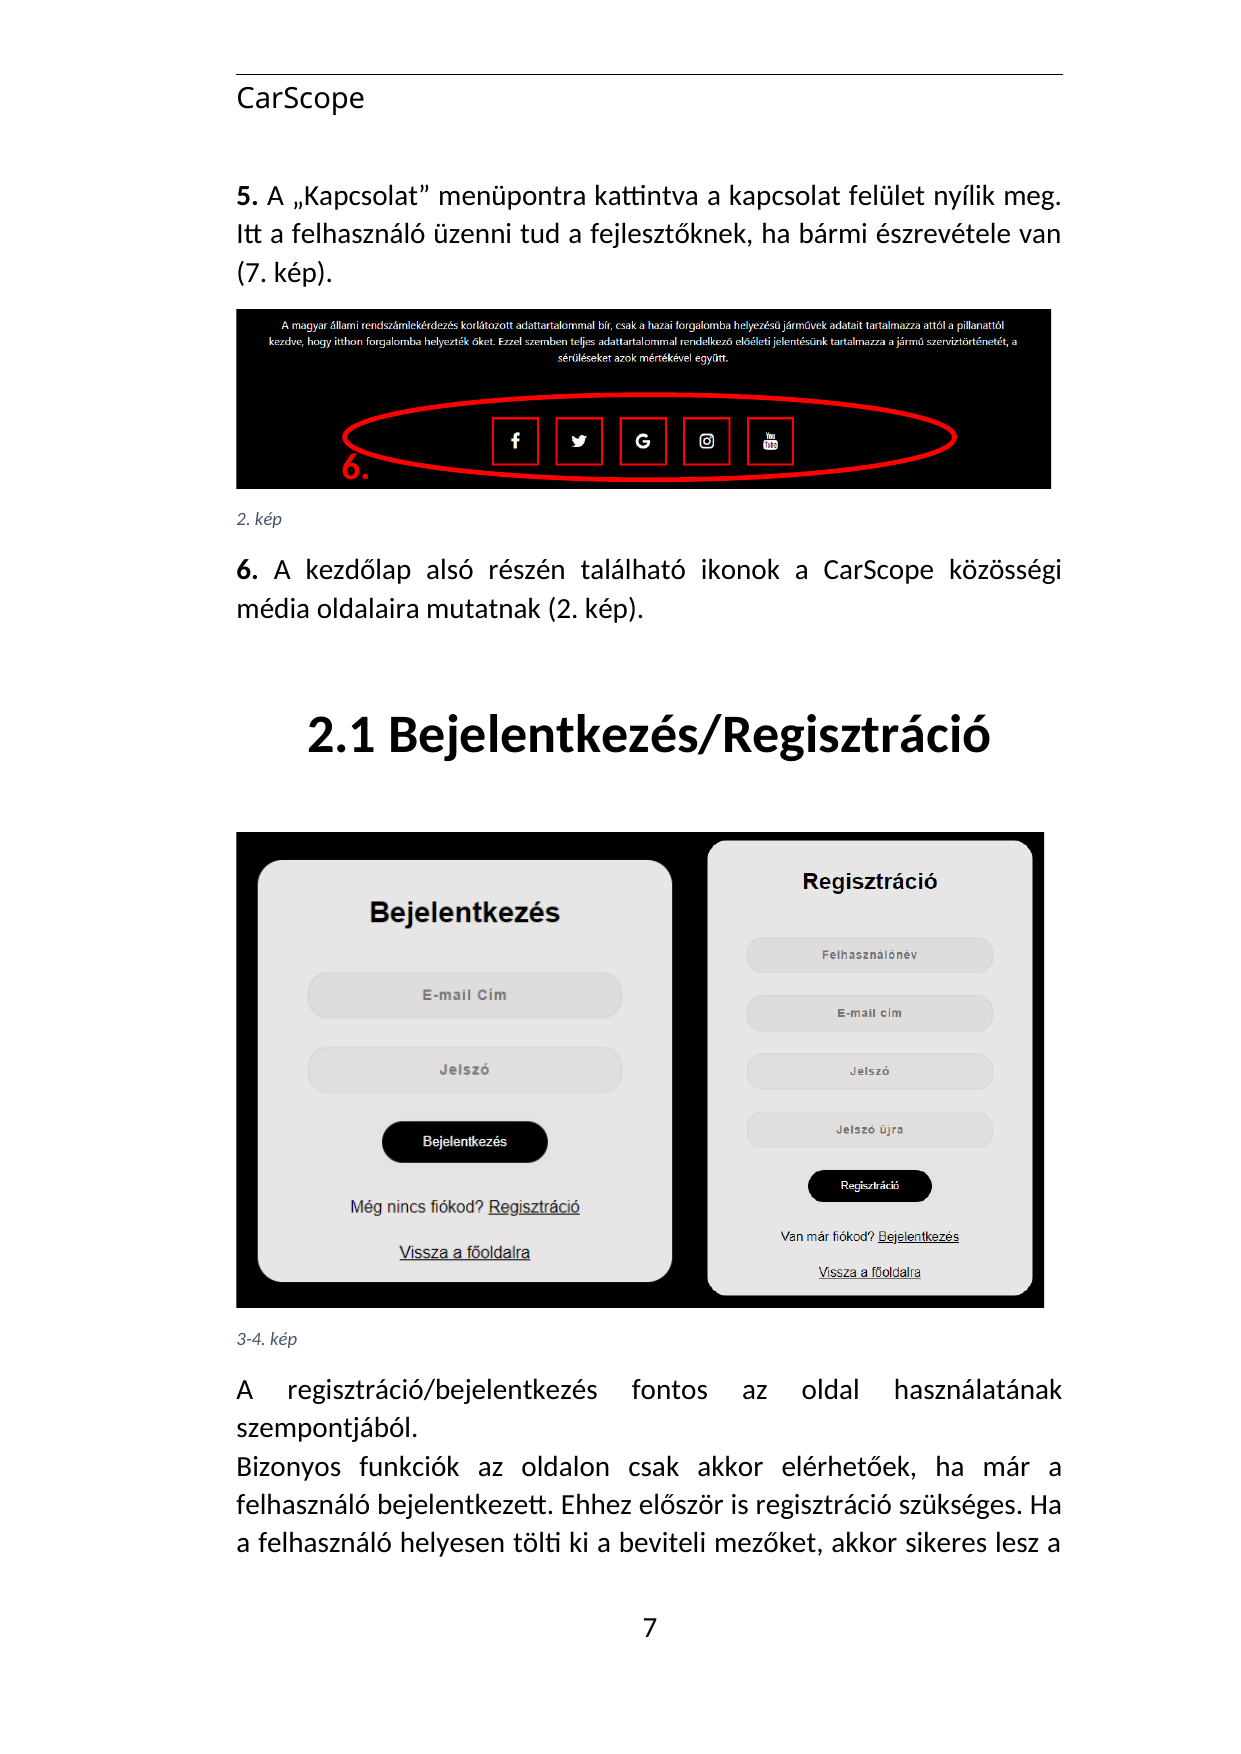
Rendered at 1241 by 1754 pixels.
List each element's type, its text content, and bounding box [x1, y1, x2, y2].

text 5. A „Kapcsolat” menüpontra kattintva a kapcsolat felület nyílik meg. Itt a felhasználó üzenni tud a fejlesztőknek, ha bármi észrevétele van (7. kép). [236, 177, 1063, 290]
subtitle 2.1 Bejelentkezés/Regisztráció [236, 700, 1063, 832]
picture [236, 309, 1052, 489]
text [236, 1371, 1063, 1560]
picture [236, 832, 1045, 1308]
text 6. A kezdőlap alsó részén található ikonok a CarScope közösségi média oldalaira mutatnak (2. kép). [236, 551, 1063, 625]
